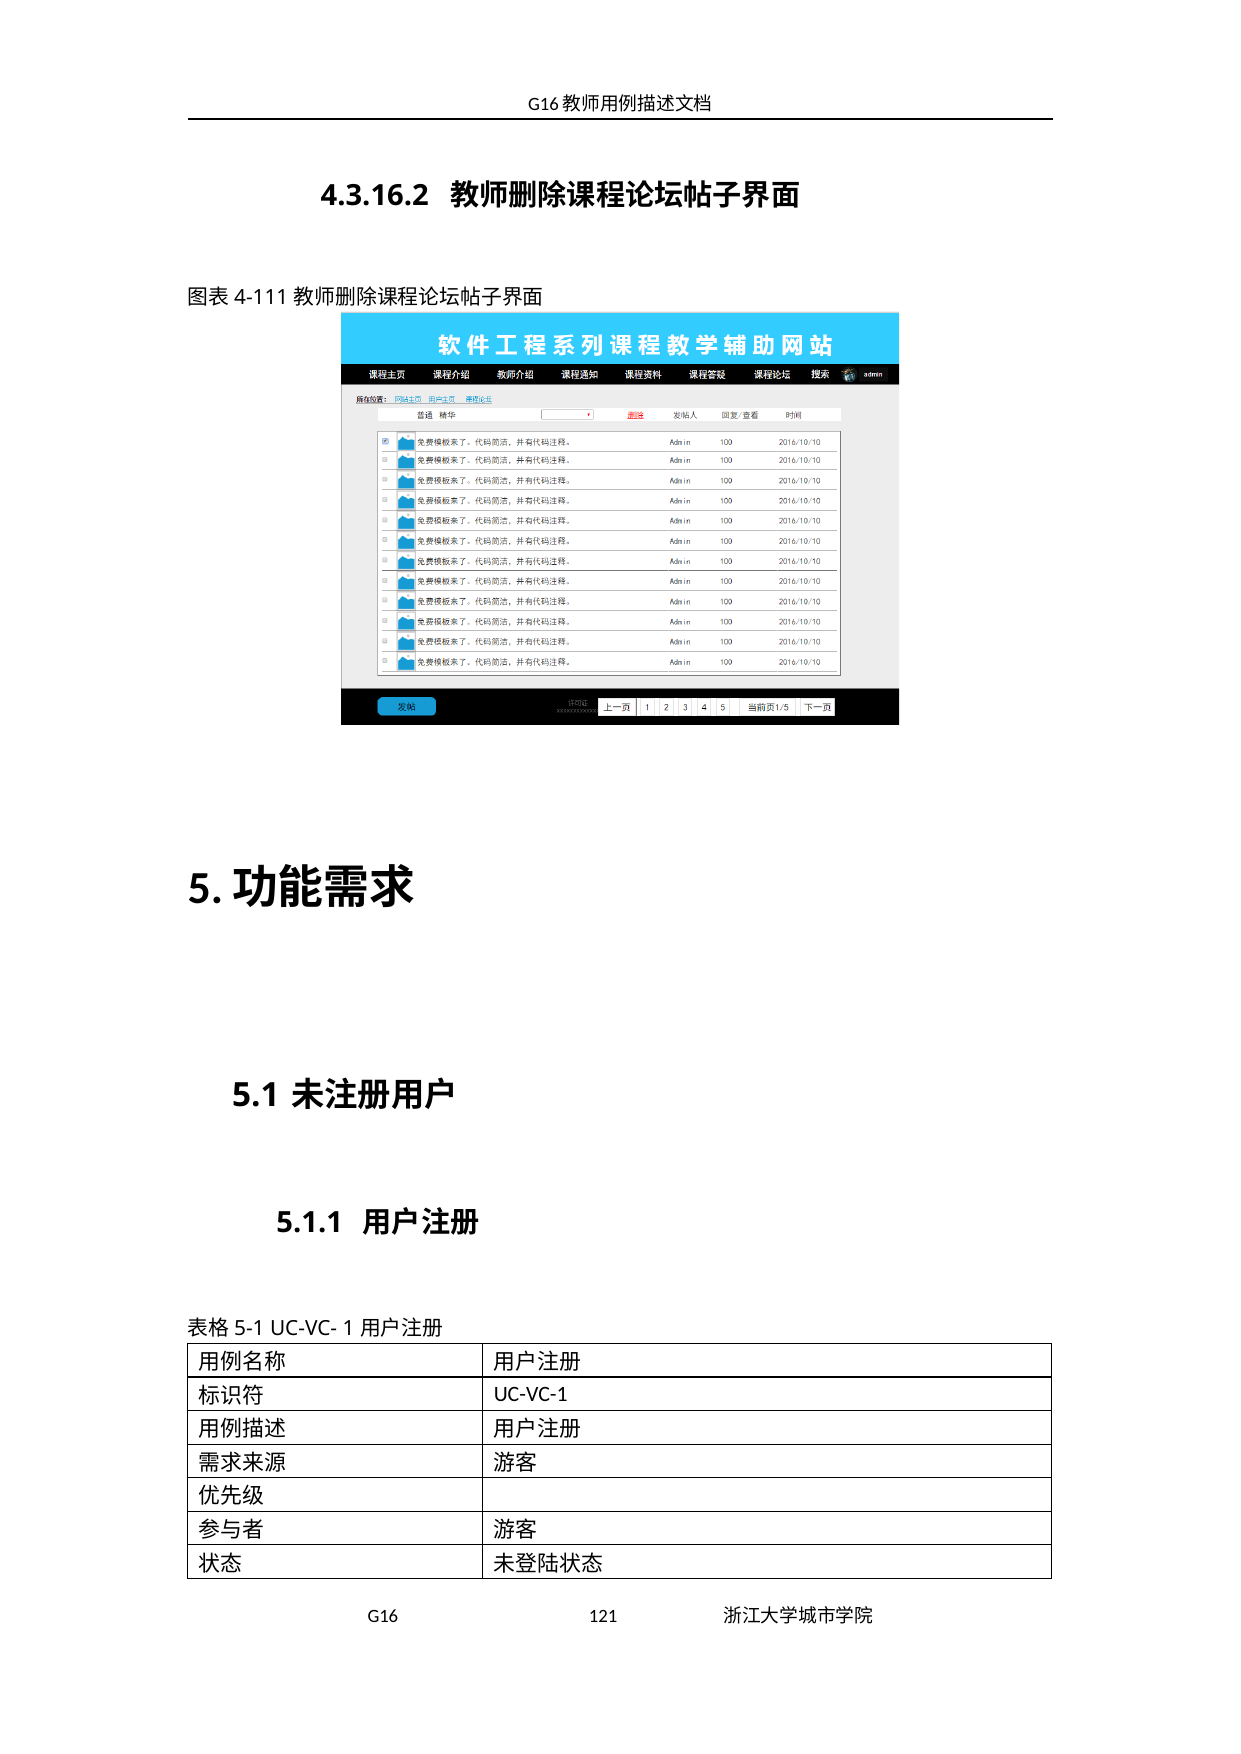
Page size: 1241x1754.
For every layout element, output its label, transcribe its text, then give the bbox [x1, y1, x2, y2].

subtitle 用户注册 [276, 1187, 1053, 1252]
table_cell 参与者 [188, 1512, 482, 1544]
table_cell [483, 1478, 1051, 1511]
table_header 用例名称 [188, 1344, 482, 1376]
table_cell 用例描述 [188, 1411, 482, 1443]
table_cell 用户注册 [483, 1411, 1051, 1443]
table_cell 优先级 [188, 1478, 482, 1511]
table_header 用户注册 [483, 1344, 1051, 1376]
table_cell 未登陆状态 [483, 1545, 1051, 1578]
table_cell 游客 [483, 1512, 1051, 1544]
subtitle 未注册用户 [232, 1060, 1053, 1125]
table_cell 需求来源 [188, 1445, 482, 1477]
subtitle 教师删除课程论坛帖子界面 [320, 160, 1053, 225]
subtitle 功能需求 [187, 834, 1053, 932]
picture [341, 311, 900, 725]
table_cell 游客 [483, 1445, 1051, 1477]
table_cell 状态 [188, 1545, 482, 1578]
table_cell 标识符 [188, 1378, 482, 1410]
table_cell UC-VC-1 [483, 1378, 1051, 1410]
